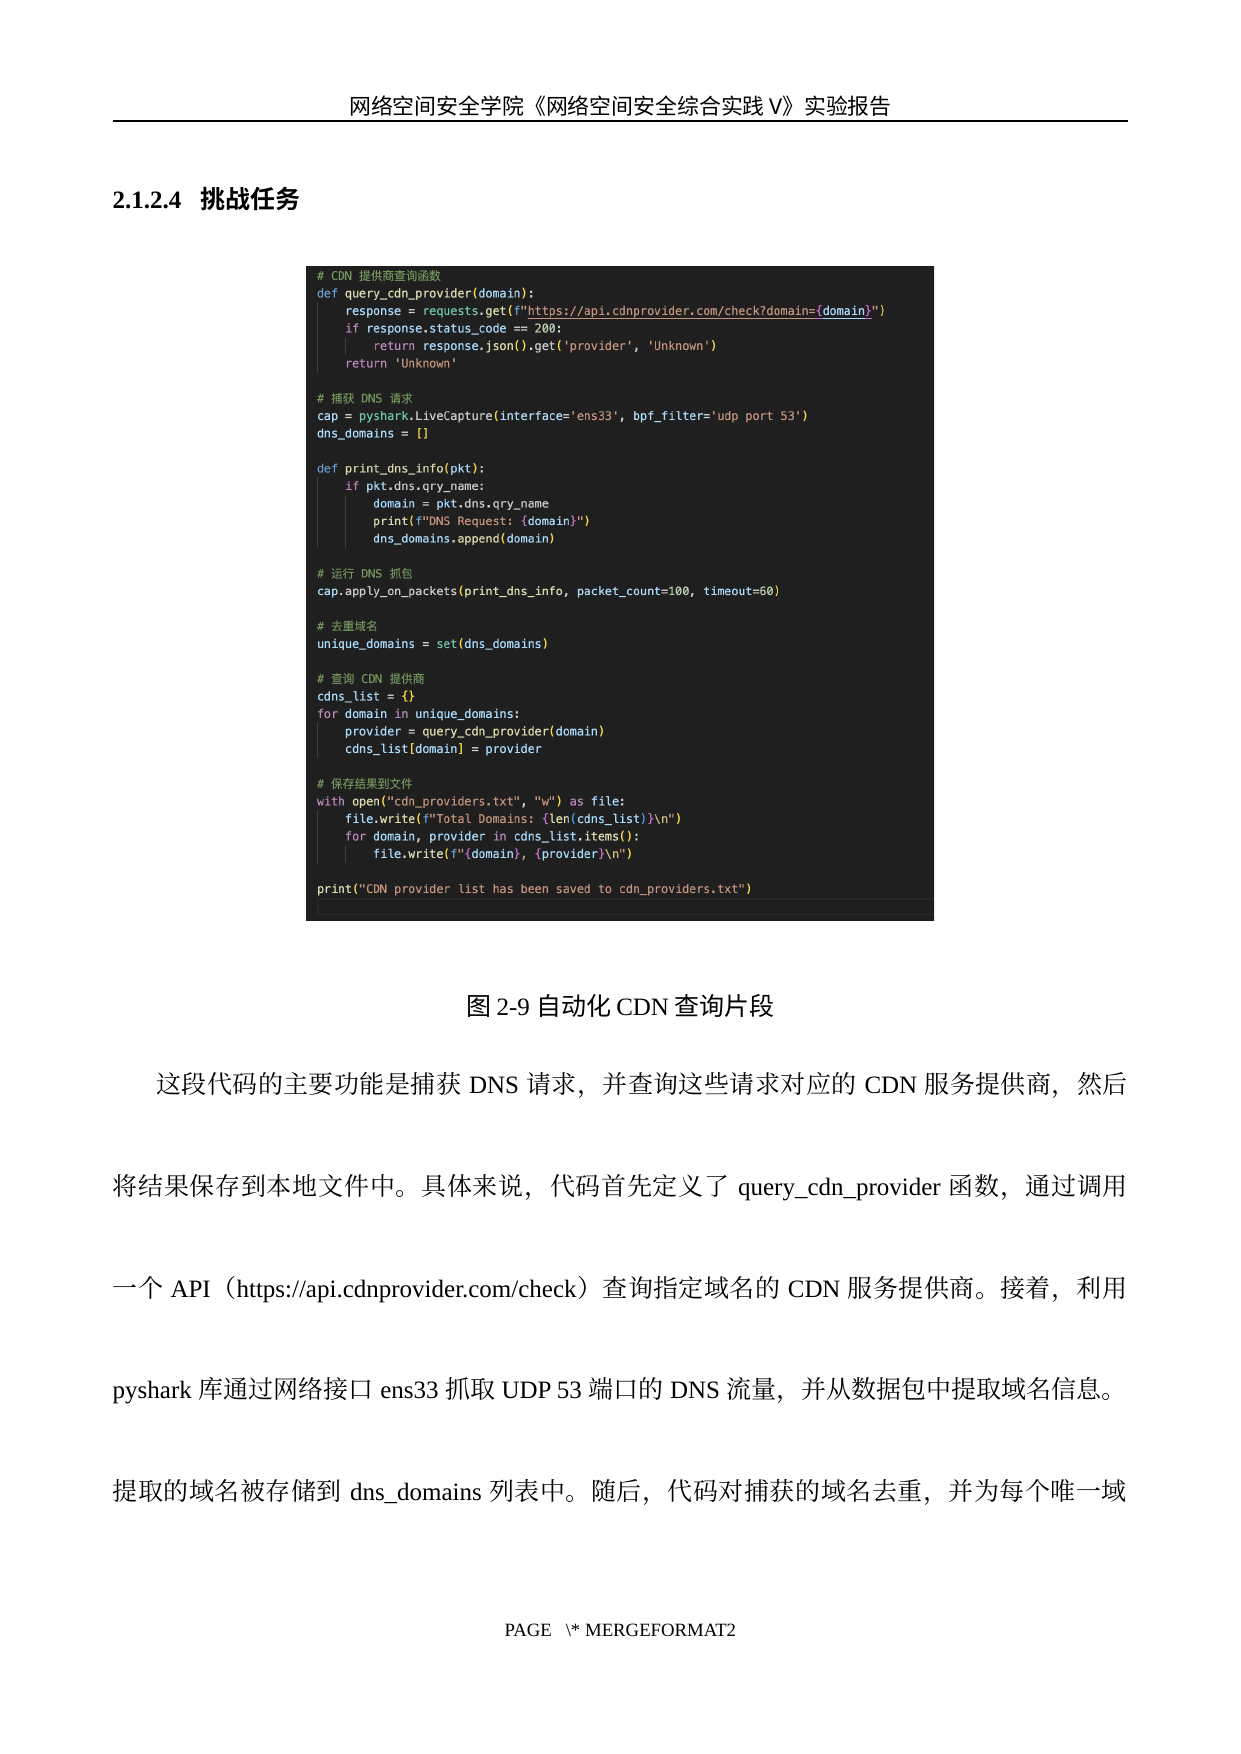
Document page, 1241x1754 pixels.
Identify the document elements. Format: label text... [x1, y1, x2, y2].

picture [306, 266, 935, 921]
subtitle 挑战任务 [112, 164, 1128, 232]
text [112, 1048, 1128, 1524]
text 图2-9 自动化CDN查询片段 [112, 971, 1128, 1038]
